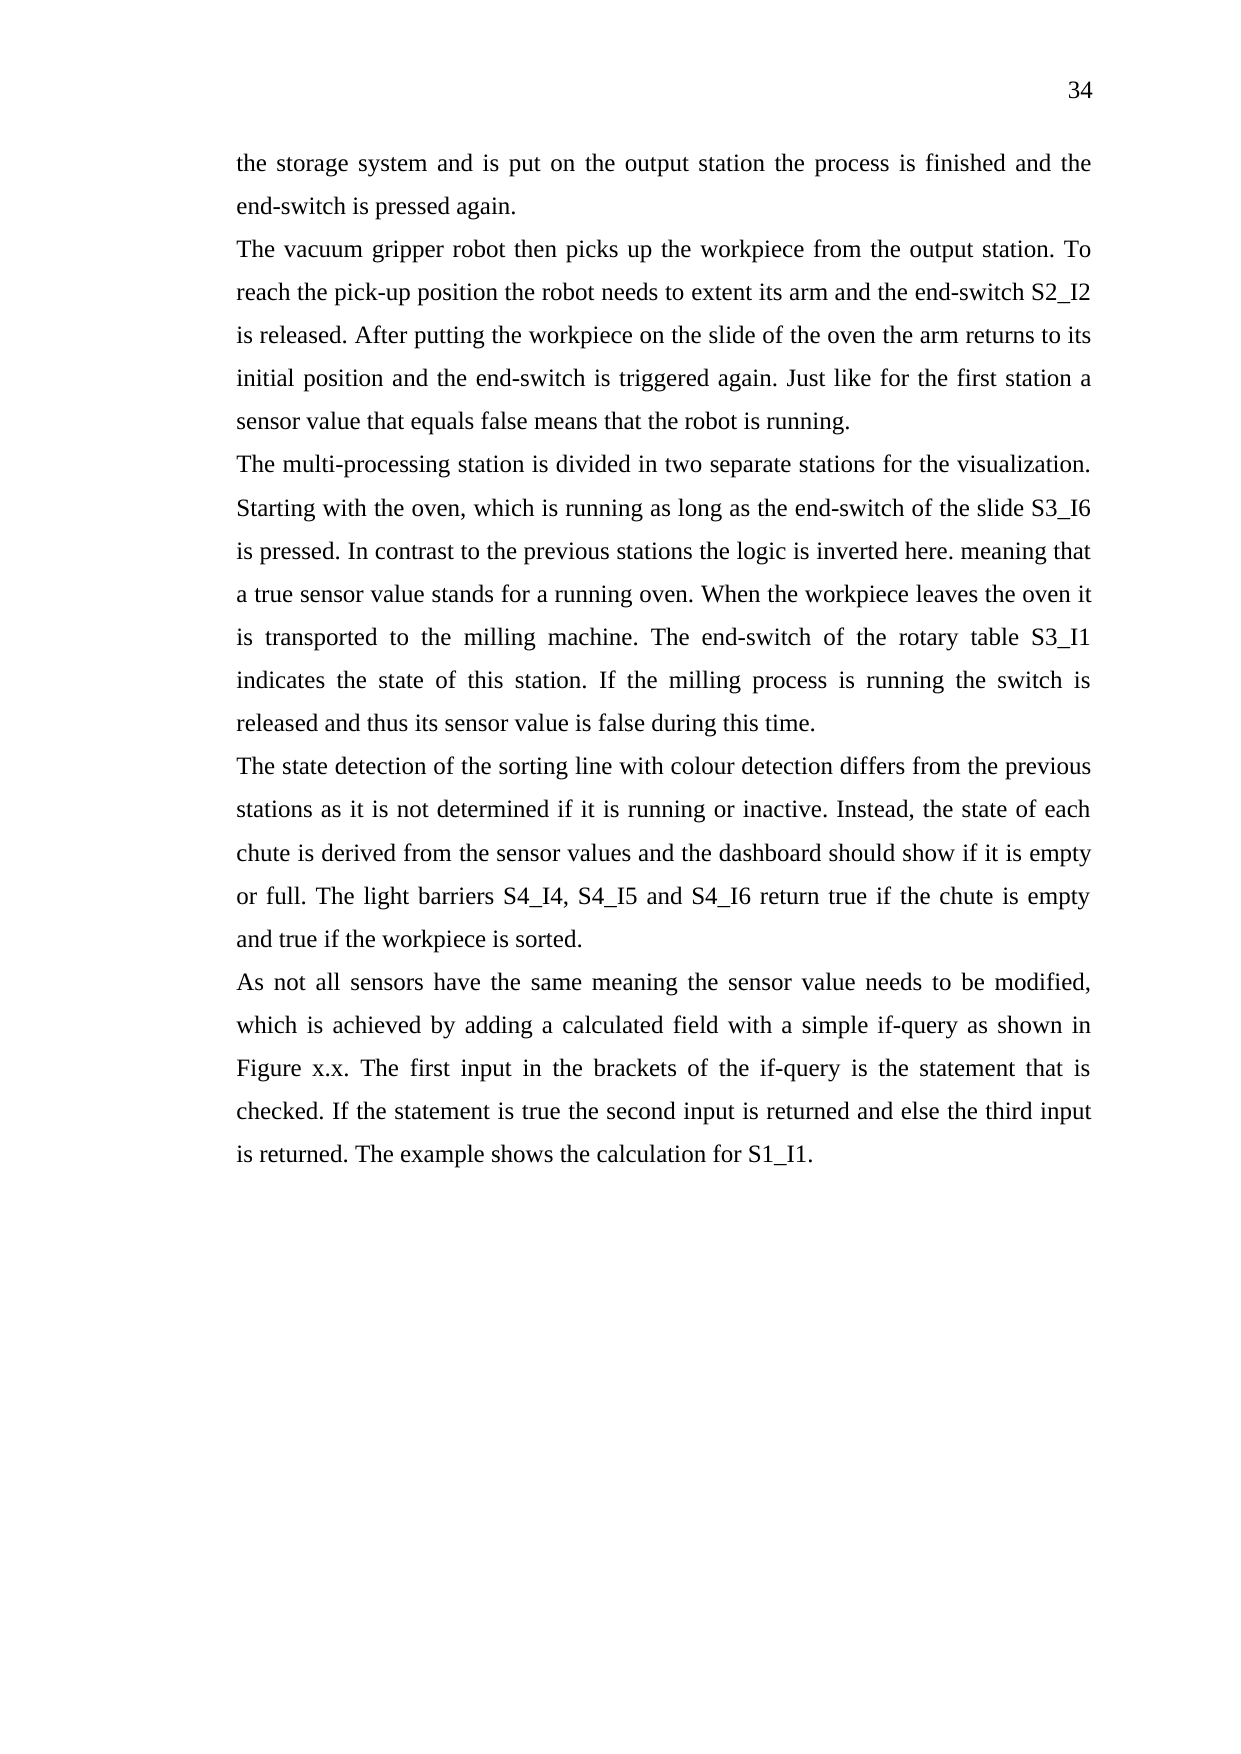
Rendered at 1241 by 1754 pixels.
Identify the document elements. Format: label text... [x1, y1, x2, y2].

text The state detection of the sorting line with colour detection differs from the previous stations as it is not determined if it is running or inactive. Instead, the state of each chute is derived from the sensor values and the dashboard should show if it is empty or full. The light barriers S4_I4, S4_I5 and S4_I6 return true if the chute is empty and true if the workpiece is sorted. [236, 751, 1092, 953]
text As not all sensors have the same meaning the sensor value needs to be modified, which is achieved by adding a calculated field with a simple if-query as shown in Figure x.x. The first input in the brackets of the if-query is the statement that is checked. If the statement is true the second input is returned and else the third input is returned. The example shows the calculation for S1_I1. [236, 967, 1092, 1168]
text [236, 148, 1092, 219]
text The multi-processing station is divided in two separate stations for the visualization. Starting with the oven, which is running as long as the end-switch of the slide S3_I6 is pressed. In contrast to the previous stations the logic is inverted here. meaning that a true sensor value stands for a running oven. When the workpiece leaves the oven it is transported to the milling machine. The end-switch of the rotary table S3_I1 indicates the state of this station. If the milling process is running the switch is released and thus its sensor value is false during this time. [236, 449, 1092, 737]
text The vacuum gripper robot then picks up the workpiece from the output station. To reach the pick-up position the robot needs to extent its arm and the end-switch S2_I2 is released. After putting the workpiece on the slide of the oven the arm returns to its initial position and the end-switch is triggered again. Just like for the first station a sensor value that equals false means that the robot is running. [236, 234, 1092, 435]
